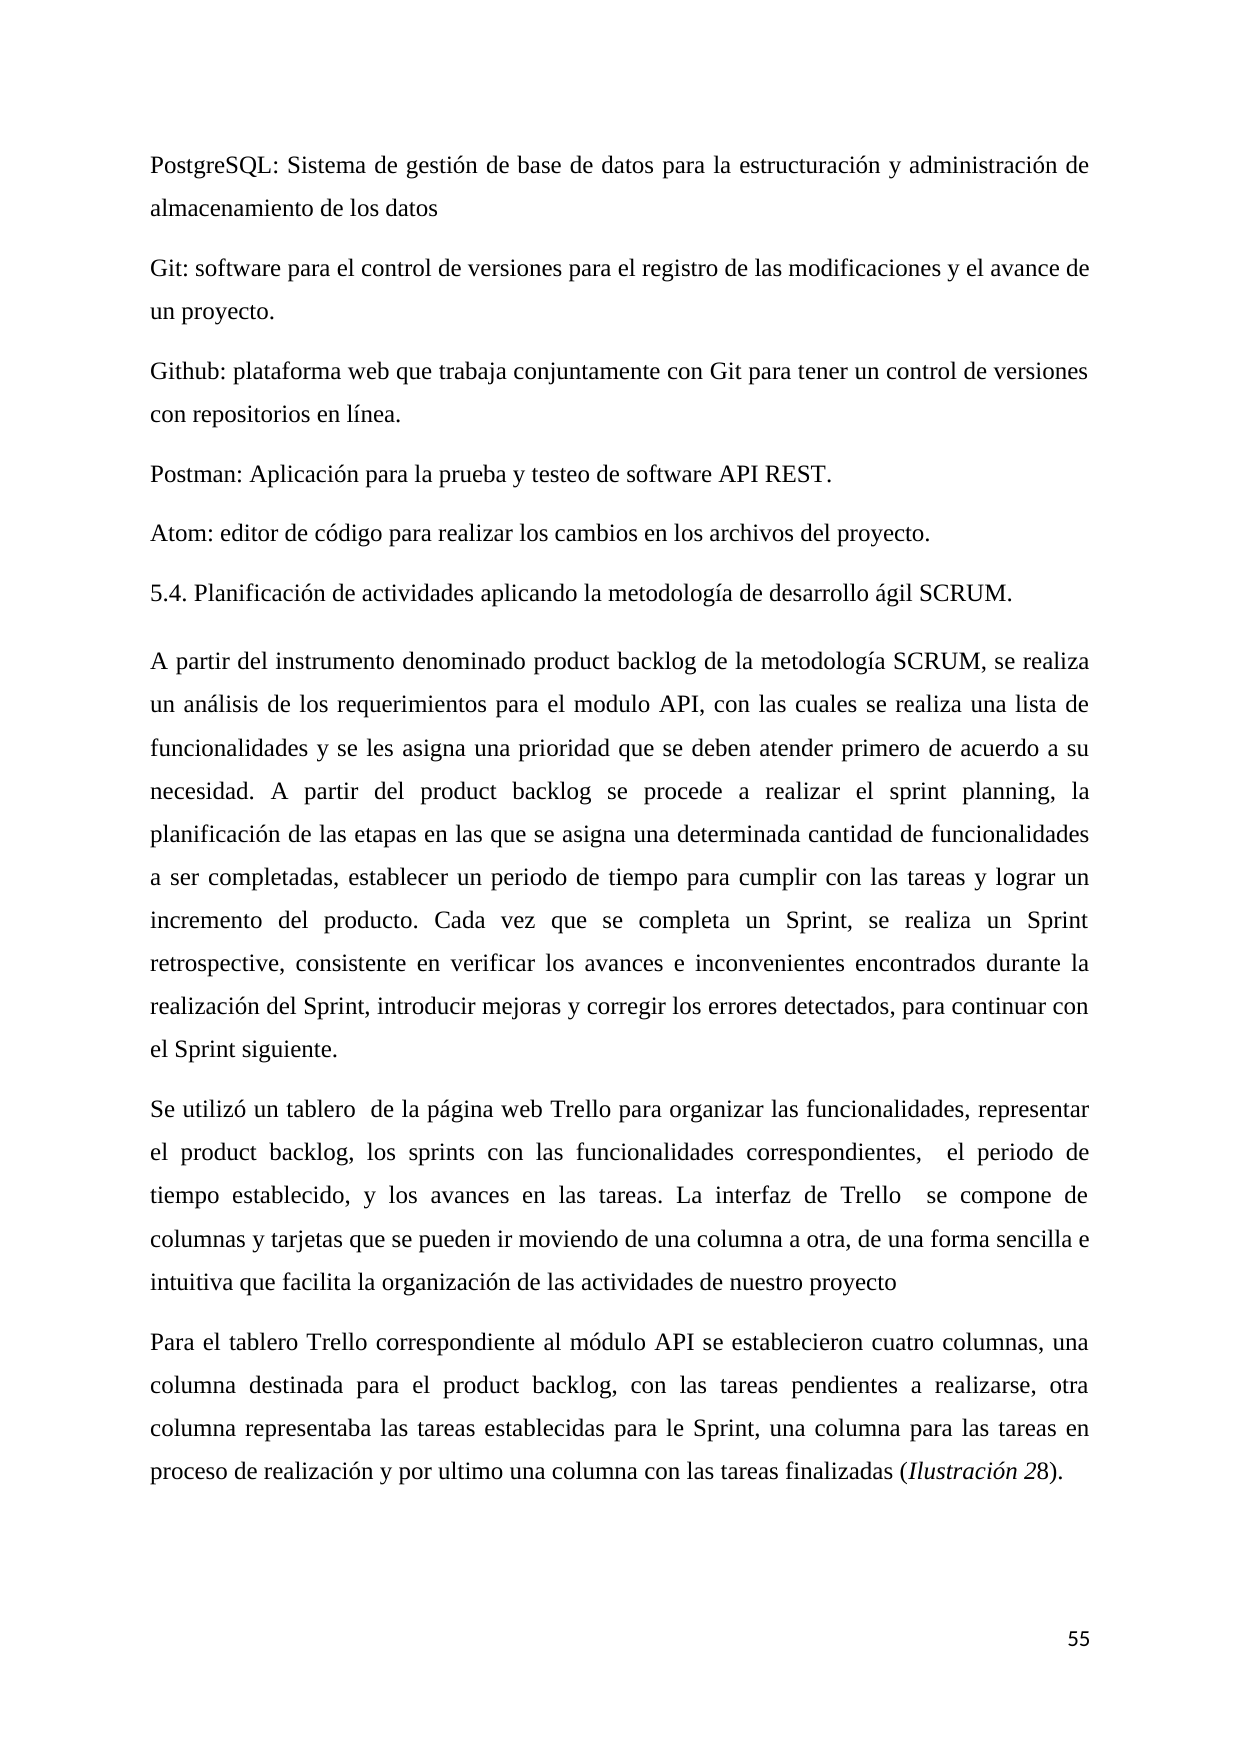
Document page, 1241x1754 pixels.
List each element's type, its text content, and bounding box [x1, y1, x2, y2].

text A partir del instrumento denominado product backlog de la metodología SCRUM, se realiza un análisis de los requerimientos para el modulo API, con las cuales se realiza una lista de funcionalidades y se les asigna una prioridad que se deben atender primero de acuerdo a su necesidad. A partir del product backlog se procede a realizar el sprint planning, la planificación de las etapas en las que se asigna una determinada cantidad de funcionalidades a ser completadas, establecer un periodo de tiempo para cumplir con las tareas y lograr un incremento del producto. Cada vez que se completa un Sprint, se realiza un Sprint retrospective, consistente en verificar los avances e inconvenientes encontrados durante la realización del Sprint, introducir mejoras y corregir los errores detectados, para continuar con el Sprint siguiente. [150, 646, 1090, 1063]
text Git: software para el control de versiones para el registro de las modificaciones y el avance de un proyecto. [150, 253, 1090, 325]
text Postman: Aplicación para la prueba y testeo de software API REST. [150, 459, 1090, 487]
text Para el tablero Trello correspondiente al módulo API se establecieron cuatro columnas, una columna destinada para el product backlog, con las tareas pendientes a realizarse, otra columna representaba las tareas establecidas para le Sprint, una columna para las tareas en proceso de realización y por ultimo una columna con las tareas finalizadas (Ilustración 28). [150, 1327, 1090, 1485]
text PostgreSQL: Sistema de gestión de base de datos para la estructuración y administración de almacenamiento de los datos [150, 150, 1090, 222]
text Se utilizó un tablero de la página web Trello para organizar las funcionalidades, representar el product backlog, los sprints con las funcionalidades correspondientes, el periodo de tiempo establecido, y los avances en las tareas. La interfaz de Trello se compone de columnas y tarjetas que se pueden ir moviendo de una columna a otra, de una forma sencilla e intuitiva que facilita la organización de las actividades de nuestro proyecto [150, 1094, 1090, 1296]
text Github: plataforma web que trabaja conjuntamente con Git para tener un control de versiones con repositorios en línea. [150, 356, 1090, 428]
subtitle 5.4. Planificación de actividades aplicando la metodología de desarrollo ágil SCRUM. [150, 578, 1090, 607]
text Atom: editor de código para realizar los cambios en los archivos del proyecto. [150, 518, 1090, 547]
